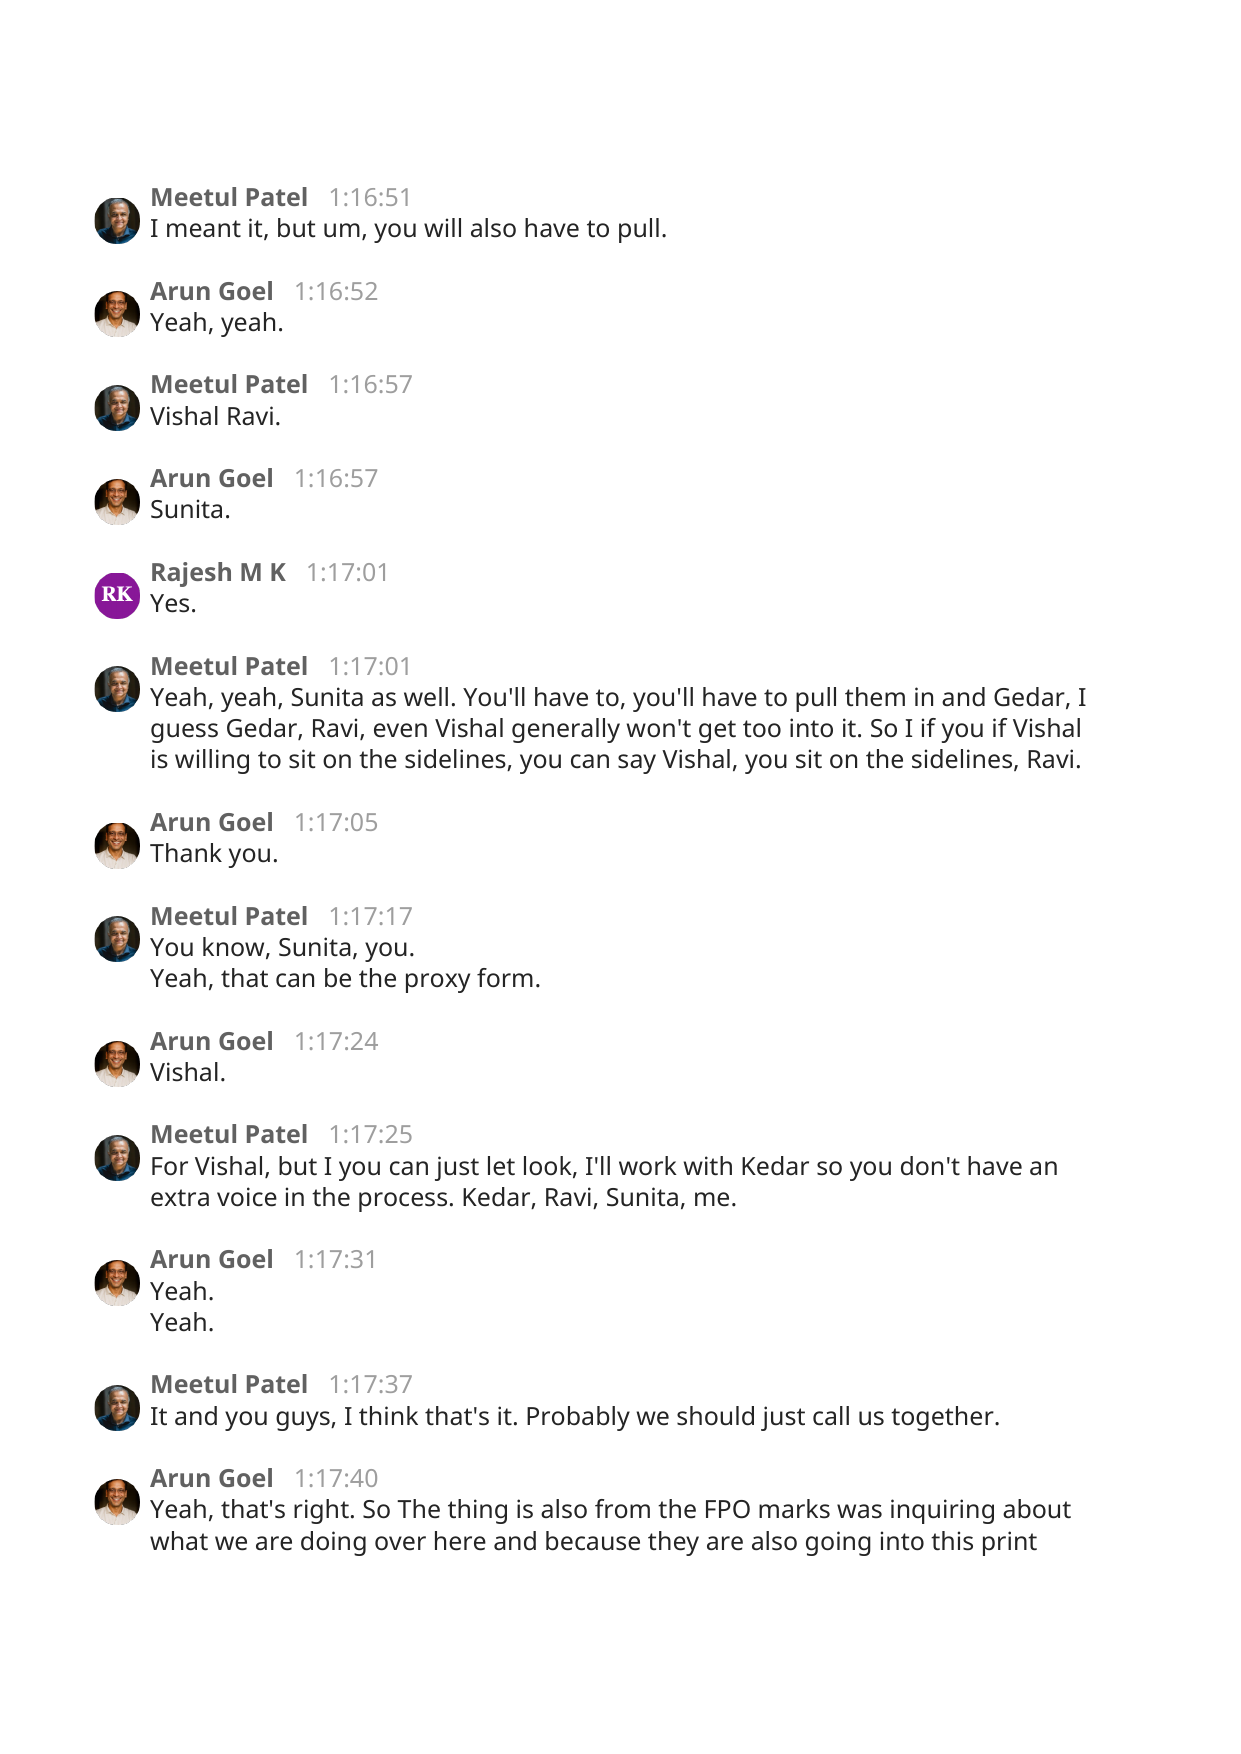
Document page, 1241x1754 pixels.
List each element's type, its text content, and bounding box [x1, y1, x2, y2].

text Meetul Patel 1:16:51 I meant it, but um, you will also have to pull. [150, 150, 1090, 244]
text Arun Goel 1:17:31 Yeah. Yeah. [150, 1212, 1090, 1337]
text Meetul Patel 1:16:57 Vishal Ravi. [150, 337, 1090, 431]
text Meetul Patel 1:17:25 For Vishal, but I you can just let look, I'll work with Kedar so you don't have an extra voice in the process. Kedar, Ravi, Sunita, me. [150, 1087, 1090, 1212]
picture [94, 1260, 140, 1306]
picture [94, 573, 140, 619]
picture [94, 479, 140, 525]
text Arun Goel 1:17:05 Thank you. [150, 775, 1090, 869]
picture [94, 1385, 140, 1431]
picture [94, 1041, 140, 1087]
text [150, 1431, 1090, 1556]
picture [94, 823, 140, 869]
picture [94, 1135, 140, 1181]
text Meetul Patel 1:17:17 You know, Sunita, you. Yeah, that can be the proxy form. [150, 869, 1090, 994]
text Rajesh M K 1:17:01 Yes. [150, 525, 1090, 619]
text Arun Goel 1:16:57 Sunita. [150, 431, 1090, 525]
text Meetul Patel 1:17:01 Yeah, yeah, Sunita as well. You'll have to, you'll have to pull them in and Gedar, I guess Gedar, Ravi, even Vishal generally won't get too into it. So I if you if Vishal is willing to sit on the sidelines, you can say Vishal, you sit on the sidelines, Ravi. [150, 619, 1090, 775]
picture [94, 916, 140, 962]
picture [94, 385, 140, 431]
picture [94, 291, 140, 337]
picture [94, 1479, 140, 1525]
text Arun Goel 1:16:52 Yeah, yeah. [150, 244, 1090, 337]
text Meetul Patel 1:17:37 It and you guys, I think that's it. Probably we should just call us together. [150, 1337, 1090, 1431]
text Arun Goel 1:17:24 Vishal. [150, 994, 1090, 1087]
picture [94, 666, 140, 712]
picture [94, 198, 140, 244]
